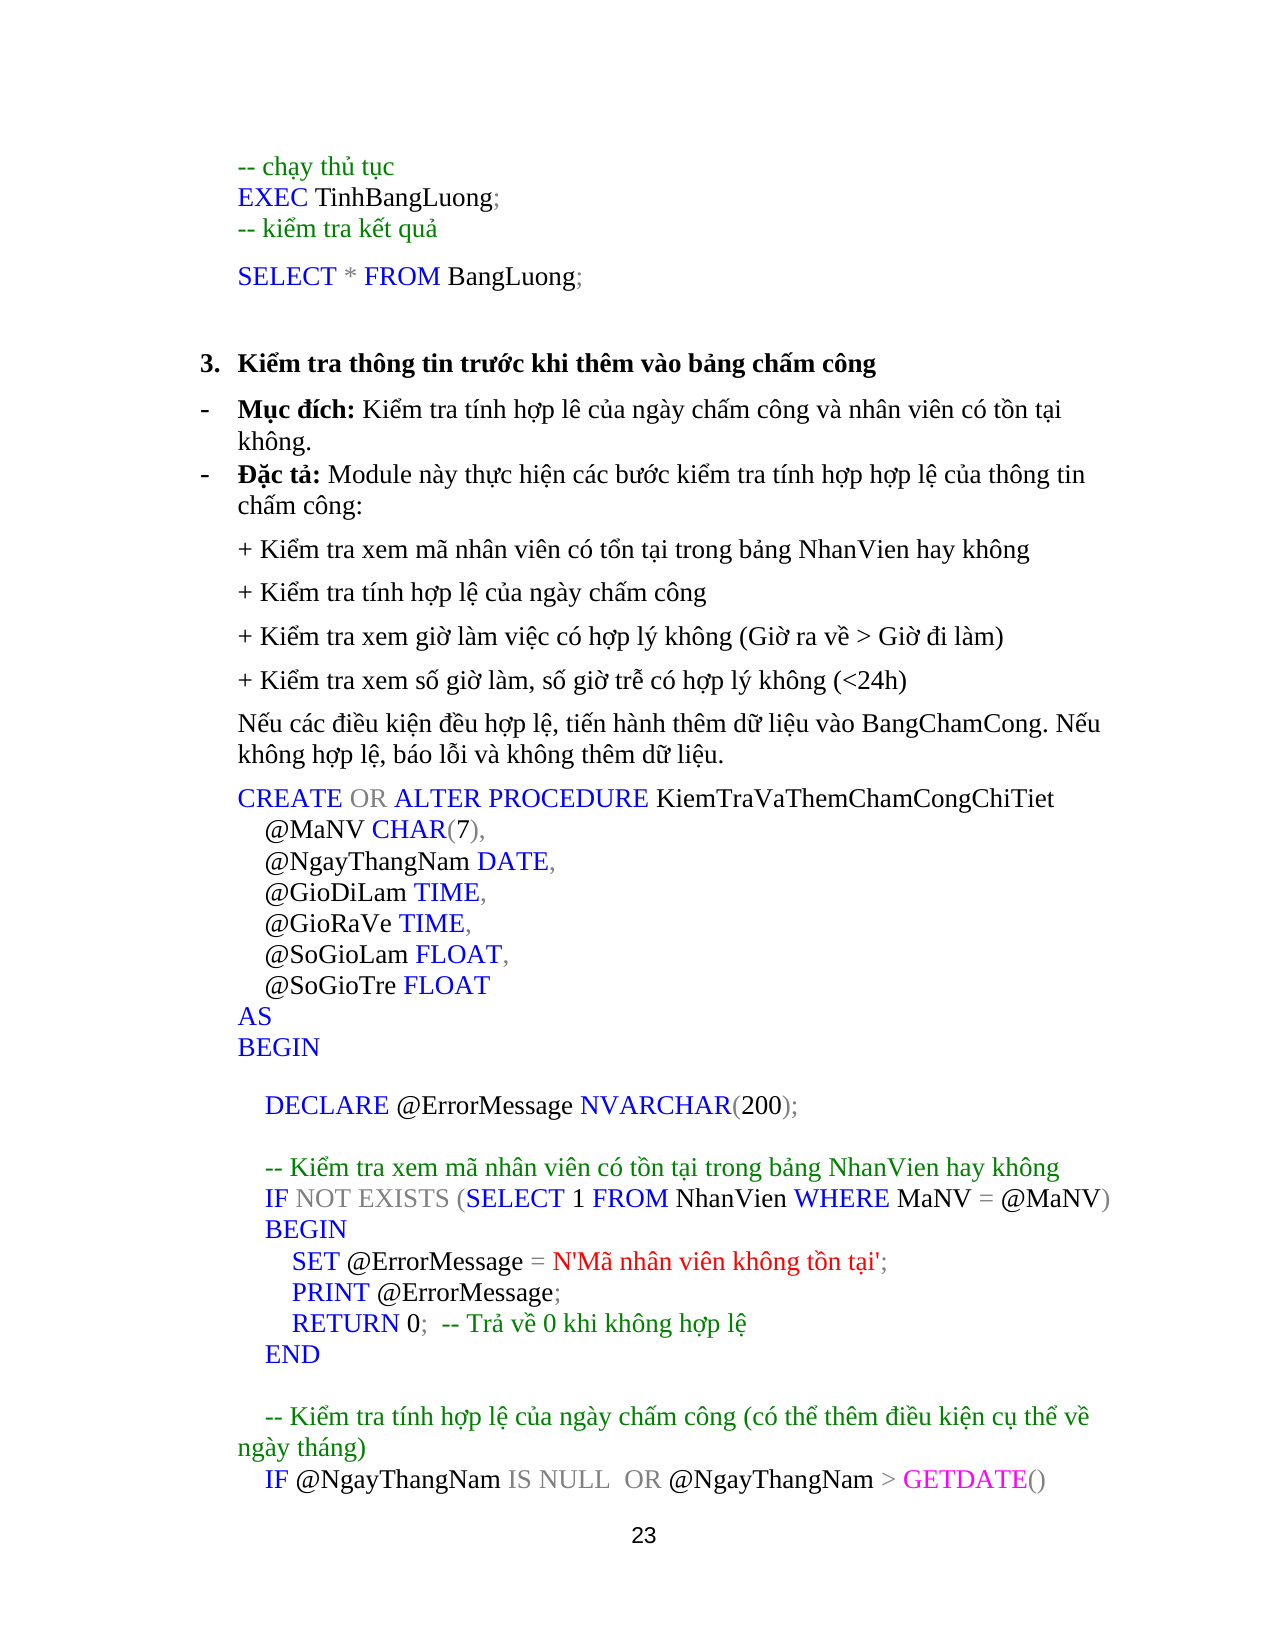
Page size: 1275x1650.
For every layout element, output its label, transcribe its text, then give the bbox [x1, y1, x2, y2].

text DECLARE @ErrorMessage NVARCHAR(200); [237, 1089, 1125, 1120]
text CREATE OR ALTER PROCEDURE KiemTraVaThemChamCongChiTiet [237, 782, 1125, 813]
text IF NOT EXISTS (SELECT 1 FROM NhanVien WHERE MaNV = @MaNV) [237, 1182, 1125, 1213]
list -- kiểm tra kết quả [237, 212, 1125, 243]
text + Kiểm tra xem mã nhân viên có tổn tại trong bảng NhanVien hay không [237, 533, 1125, 564]
list EXEC TinhBangLuong; [237, 181, 1125, 212]
text BEGIN [237, 1213, 1125, 1245]
text @GioDiLam TIME, [237, 876, 1125, 907]
text + Kiểm tra tính hợp lệ của ngày chấm công [237, 577, 1125, 608]
text @SoGioLam FLOAT, [237, 938, 1125, 969]
text END [237, 1338, 1125, 1369]
text @NgayThangNam DATE, [237, 844, 1125, 876]
text RETURN 0; -- Trả về 0 khi không hợp lệ [237, 1307, 1125, 1338]
text @GioRaVe TIME, [237, 907, 1125, 938]
text -- Kiểm tra tính hợp lệ của ngày chấm công (có thể thêm điều kiện cụ thể về ngày tháng) [237, 1400, 1125, 1463]
list -- chạy thủ tục [237, 150, 1125, 181]
text -- Kiểm tra xem mã nhân viên có tồn tại trong bảng NhanVien hay không [237, 1151, 1125, 1182]
list Kiểm tra thông tin trước khi thêm vào bảng chấm công [200, 347, 1125, 378]
text SELECT * FROM BangLuong; [237, 260, 1125, 291]
text AS [237, 1000, 1125, 1031]
text PRINT @ErrorMessage; [237, 1276, 1125, 1307]
text + Kiểm tra xem giờ làm việc có hợp lý không (Giờ ra về > Giờ đi làm) [237, 620, 1125, 651]
text + Kiểm tra xem số giờ làm, số giờ trễ có hợp lý không (<24h) [237, 664, 1125, 695]
text IF @NgayThangNam IS NULL OR @NgayThangNam > GETDATE() [237, 1463, 1125, 1494]
text Nếu các điều kiện đều hợp lệ, tiến hành thêm dữ liệu vào BangChamCong. Nếu không hợp lệ, báo lỗi và không thêm dữ liệu. [237, 707, 1125, 770]
text @MaNV CHAR(7), [237, 813, 1125, 844]
text SET @ErrorMessage = N'Mã nhân viên không tồn tại'; [237, 1245, 1125, 1276]
list Mục đích: Kiểm tra tính hợp lê của ngày chấm công và nhân viên có tồn tại không. [200, 391, 1125, 456]
list Đặc tả: Module này thực hiện các bước kiểm tra tính hợp hợp lệ của thông tin chấm công: [200, 456, 1125, 520]
text @SoGioTre FLOAT [237, 969, 1125, 1000]
text BEGIN [237, 1031, 1125, 1063]
